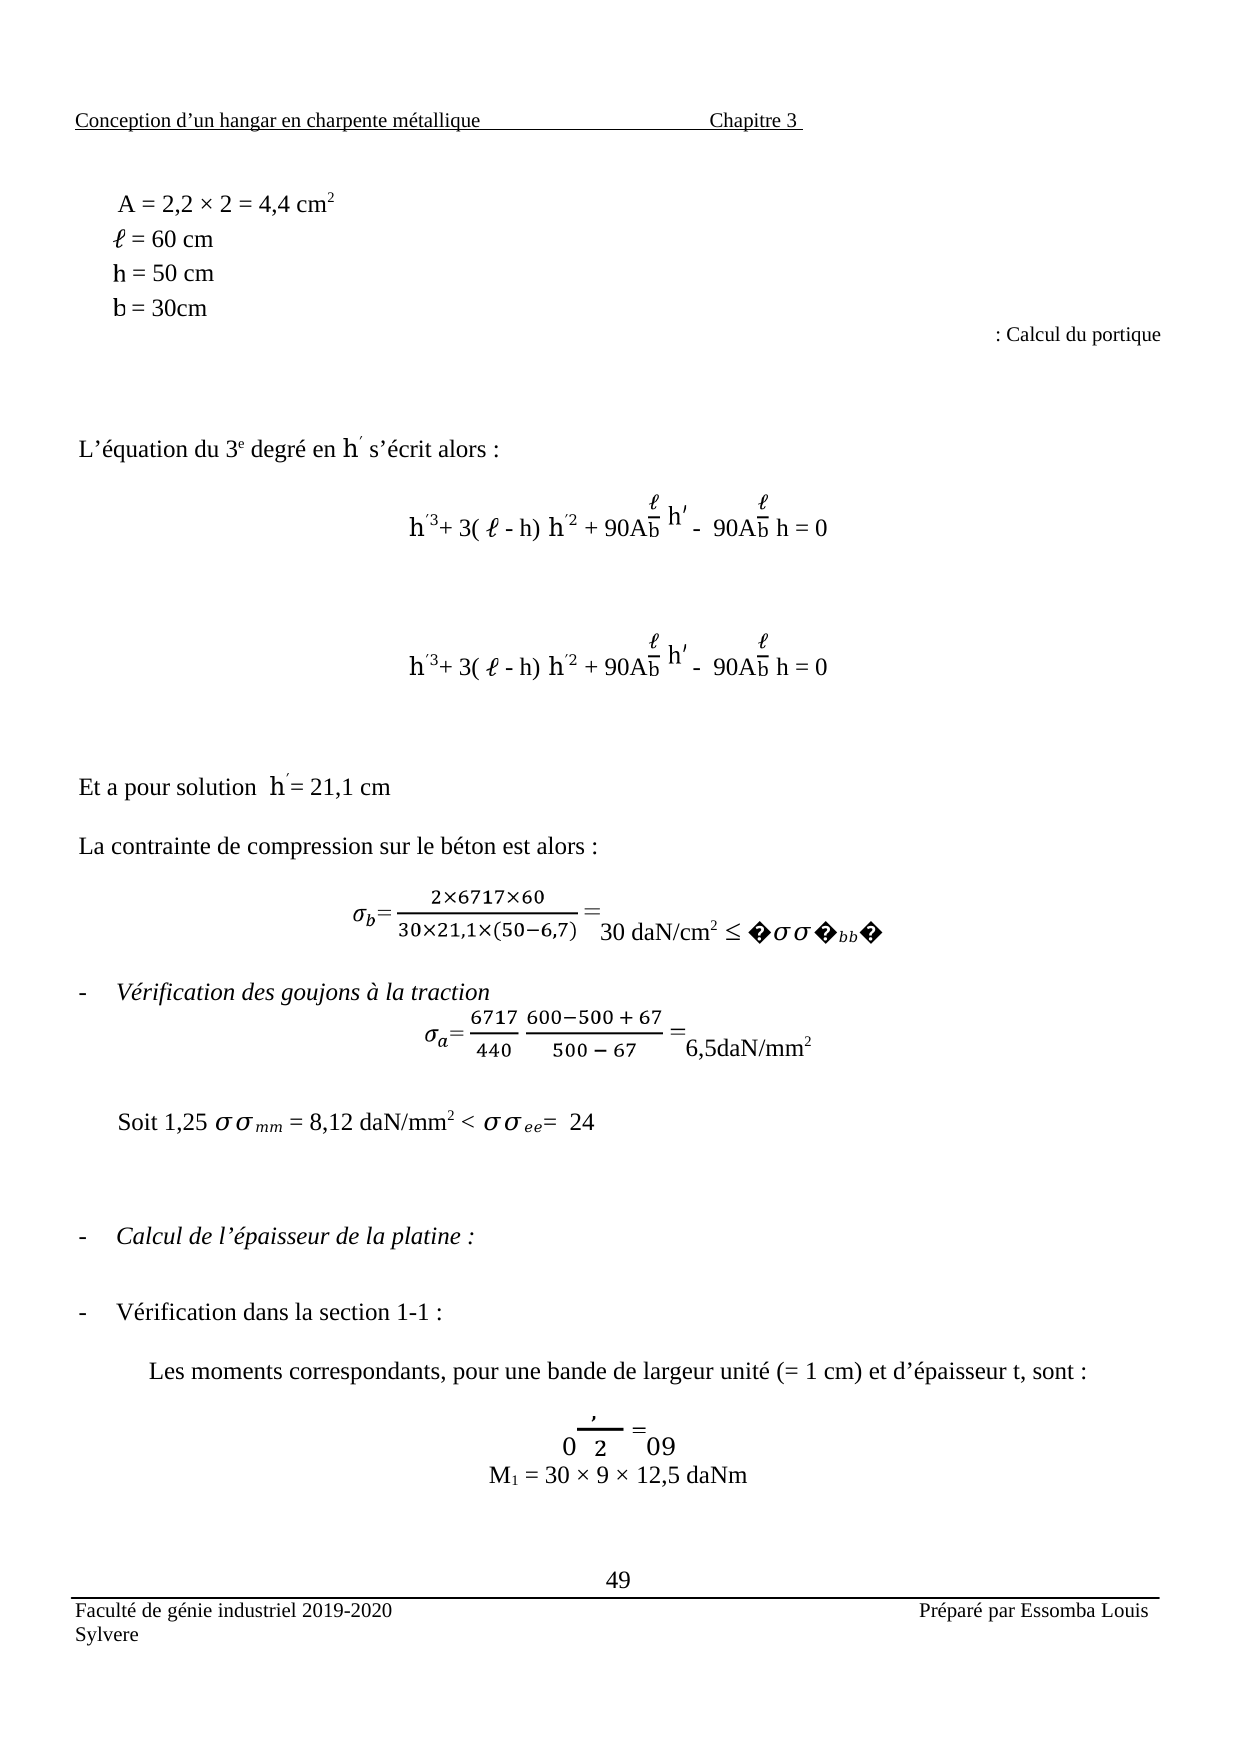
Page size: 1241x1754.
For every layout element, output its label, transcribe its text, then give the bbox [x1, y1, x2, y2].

text Soit 1,25 𝜎𝜎𝑚𝑚 = 8,12 daN/mm2 < 𝜎𝜎𝑒𝑒= 24 [117, 1106, 1160, 1136]
text La contrainte de compression sur le béton est alors : [78, 831, 1160, 859]
picture [486, 518, 499, 537]
picture [112, 228, 126, 248]
text : Calcul du portique [75, 322, 1161, 346]
list Vérification dans la section 1-1 : [78, 1297, 1160, 1326]
picture [486, 657, 499, 676]
text A = 2,2 × 2 = 4,4 cm2 [117, 189, 1160, 217]
picture [576, 1415, 646, 1456]
text Et a pour solution h′= 21,1 cm [78, 770, 1160, 801]
text = 30cm [112, 293, 1160, 321]
picture [112, 263, 126, 282]
picture [756, 632, 769, 676]
picture [352, 890, 600, 941]
text Les moments correspondants, pour une bande de largeur unité (= 1 cm) et d’épaisseur t, sont : [75, 1356, 1161, 1385]
text 6,5daN/mm2 [75, 1010, 1161, 1062]
text = 60 cm [112, 224, 1160, 253]
text 009 [75, 1416, 1163, 1460]
picture [112, 297, 126, 316]
text h′3+ 3( - h) h′2 + 90A - 90A h = 0 [75, 633, 1161, 681]
picture [756, 493, 769, 537]
picture [647, 493, 687, 537]
picture [425, 1010, 686, 1057]
text h′3+ 3( - h) h′2 + 90A - 90A h = 0 [75, 493, 1161, 542]
text 30 daN/cm2 ≤ �𝜎𝜎�𝑏𝑏� [75, 890, 1161, 947]
list Vérification des goujons à la traction [78, 977, 1160, 1006]
text L’équation du 3e degré en h′ s’écrit alors : [78, 433, 1160, 463]
text M1 = 30 × 9 × 12,5 daNm [75, 1460, 1161, 1489]
text = 50 cm [112, 258, 1160, 287]
picture [647, 632, 687, 676]
list Calcul de l’épaisseur de la platine : [78, 1221, 1160, 1250]
